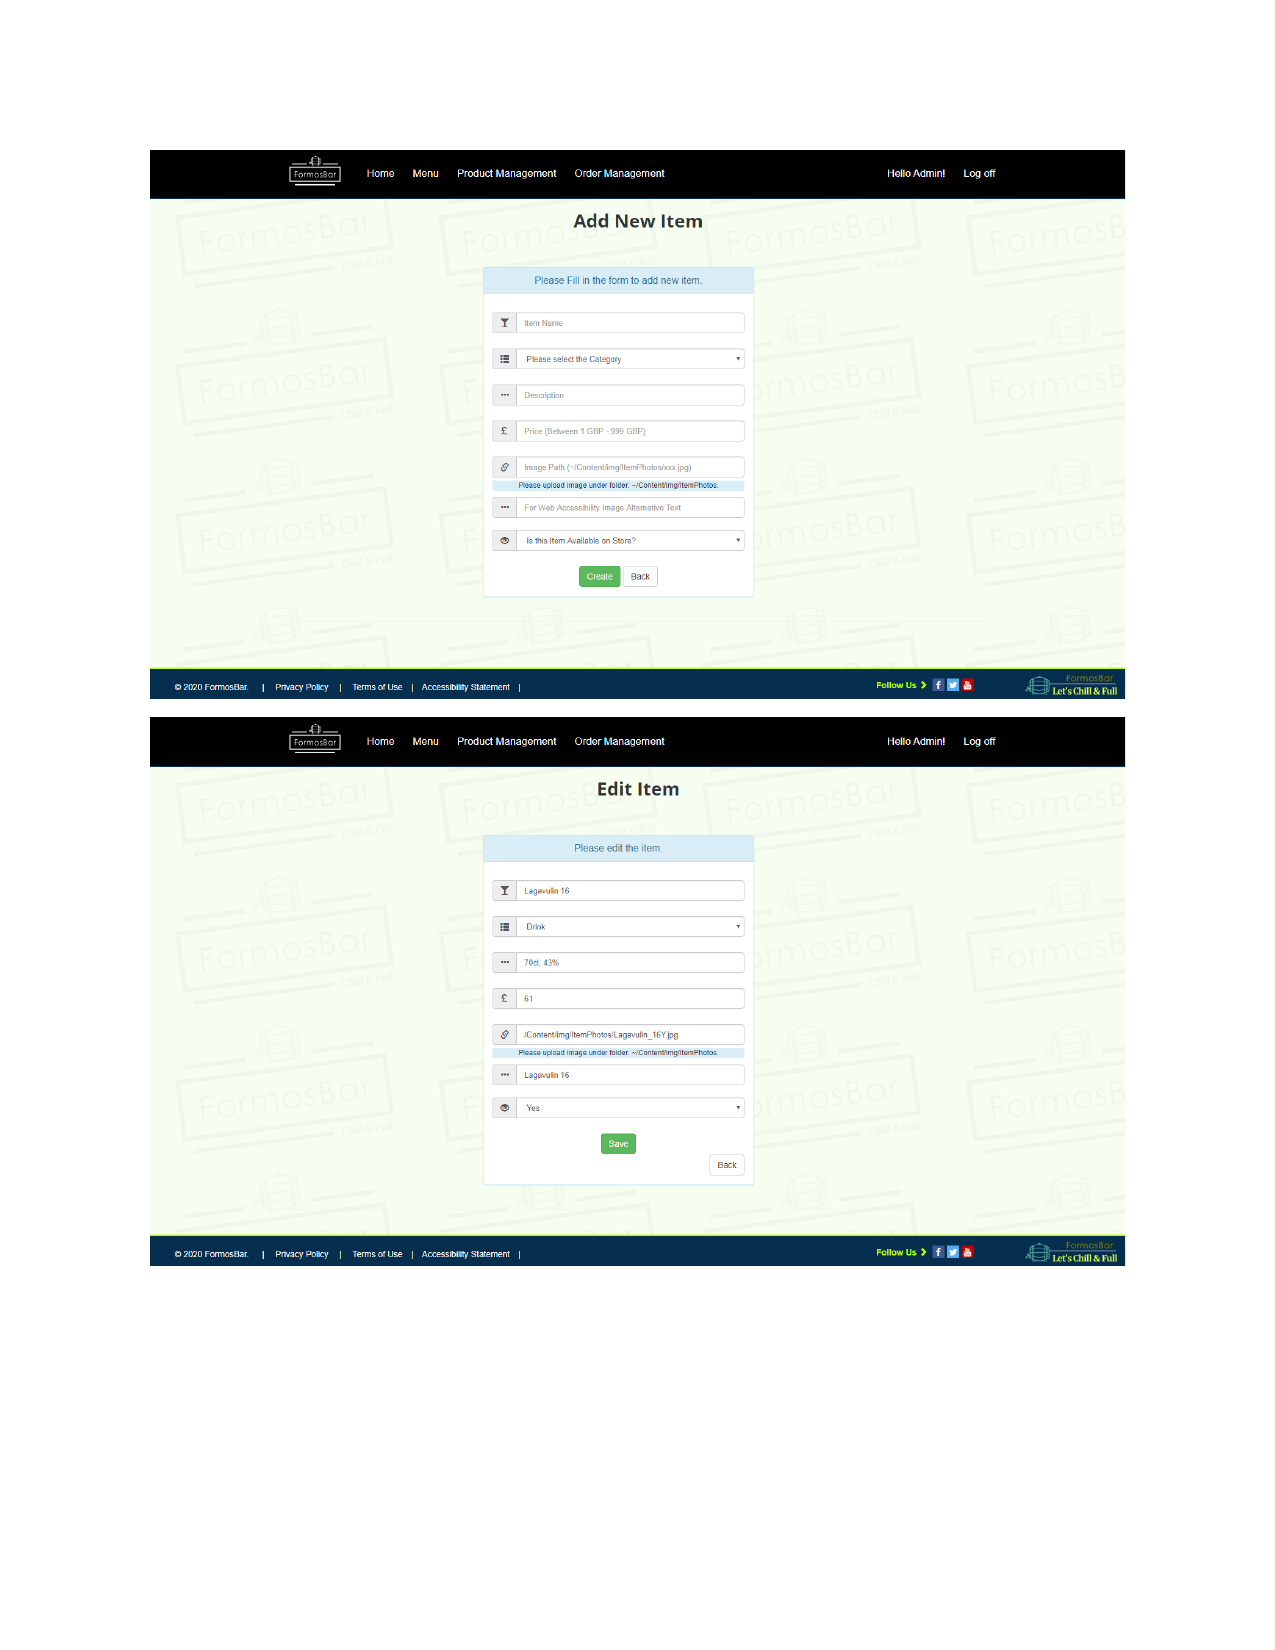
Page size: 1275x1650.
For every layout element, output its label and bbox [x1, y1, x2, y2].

picture [150, 150, 1125, 699]
picture [150, 717, 1125, 1266]
